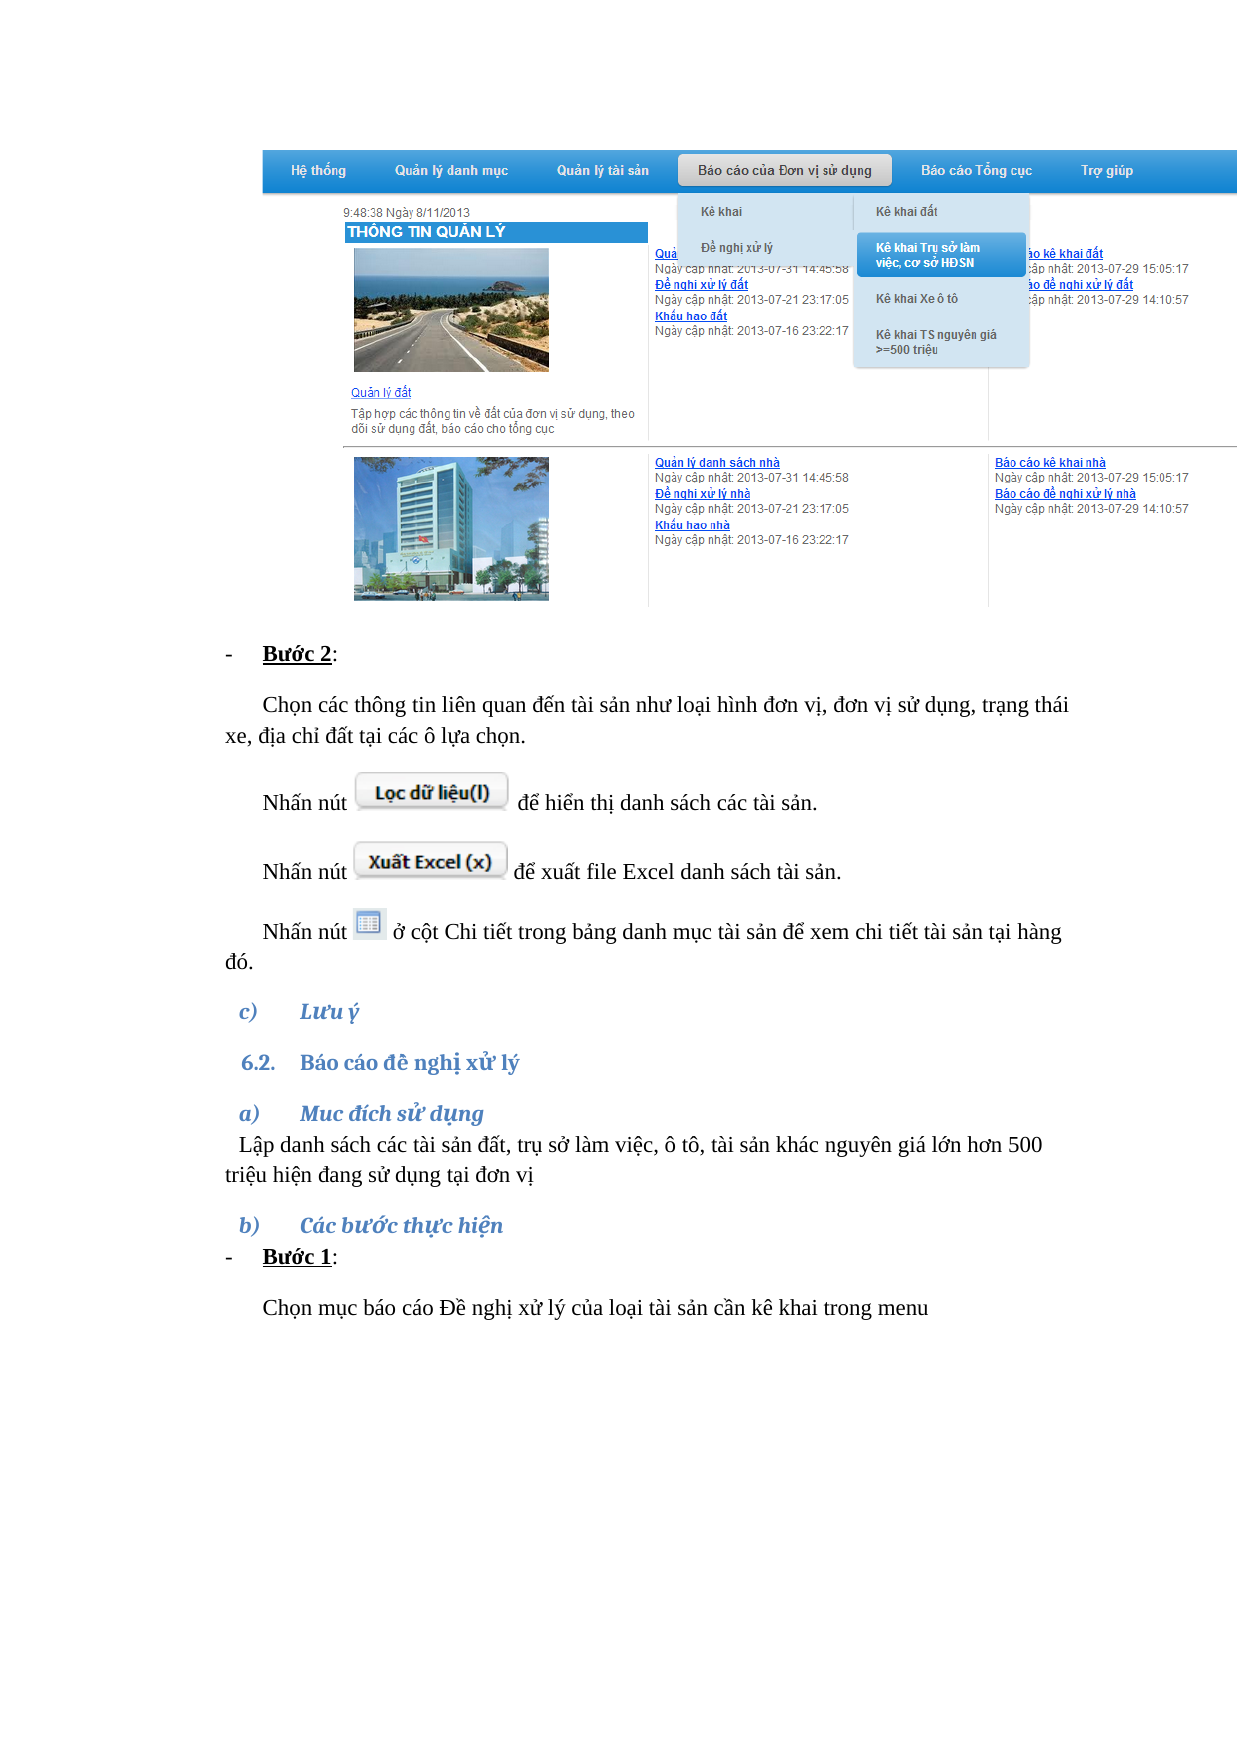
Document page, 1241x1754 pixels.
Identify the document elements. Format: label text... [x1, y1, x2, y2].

picture [262, 150, 1237, 607]
text Nhấn nút để hiển thị danh sách các tài sản. [225, 773, 1090, 816]
picture [352, 908, 387, 940]
subtitle Muc đích sử dụng [239, 1101, 1090, 1127]
text Nhấn nút để xuất file Excel danh sách tài sản. [225, 840, 1090, 884]
subtitle Báo cáo đề nghị xử lý [241, 1050, 1090, 1076]
subtitle Các bước thực hiện [239, 1213, 1090, 1239]
subtitle Lưu ý [239, 999, 1090, 1025]
list Bước 2: [225, 640, 1090, 667]
text Chọn mục báo cáo Đề nghị xử lý của loại tài sản cần kê khai trong menu [187, 1294, 1090, 1320]
text Chọn các thông tin liên quan đến tài sản như loại hình đơn vị, đơn vị sử dụng, trạng thái xe, địa chỉ đất tại các ô lựa chọn. [225, 691, 1090, 748]
text Lập danh sách các tài sản đất, trụ sở làm việc, ô tô, tài sản khác nguyên giá lớn hơn 500 triệu hiện đang sử dụng tại đơn vị [225, 1131, 1090, 1188]
list Bước 1: [225, 1243, 1090, 1269]
picture [352, 772, 512, 811]
text Nhấn nút ở cột Chi tiết trong bảng danh mục tài sản để xem chi tiết tài sản tại hàng đó. [225, 909, 1090, 974]
picture [352, 840, 508, 880]
